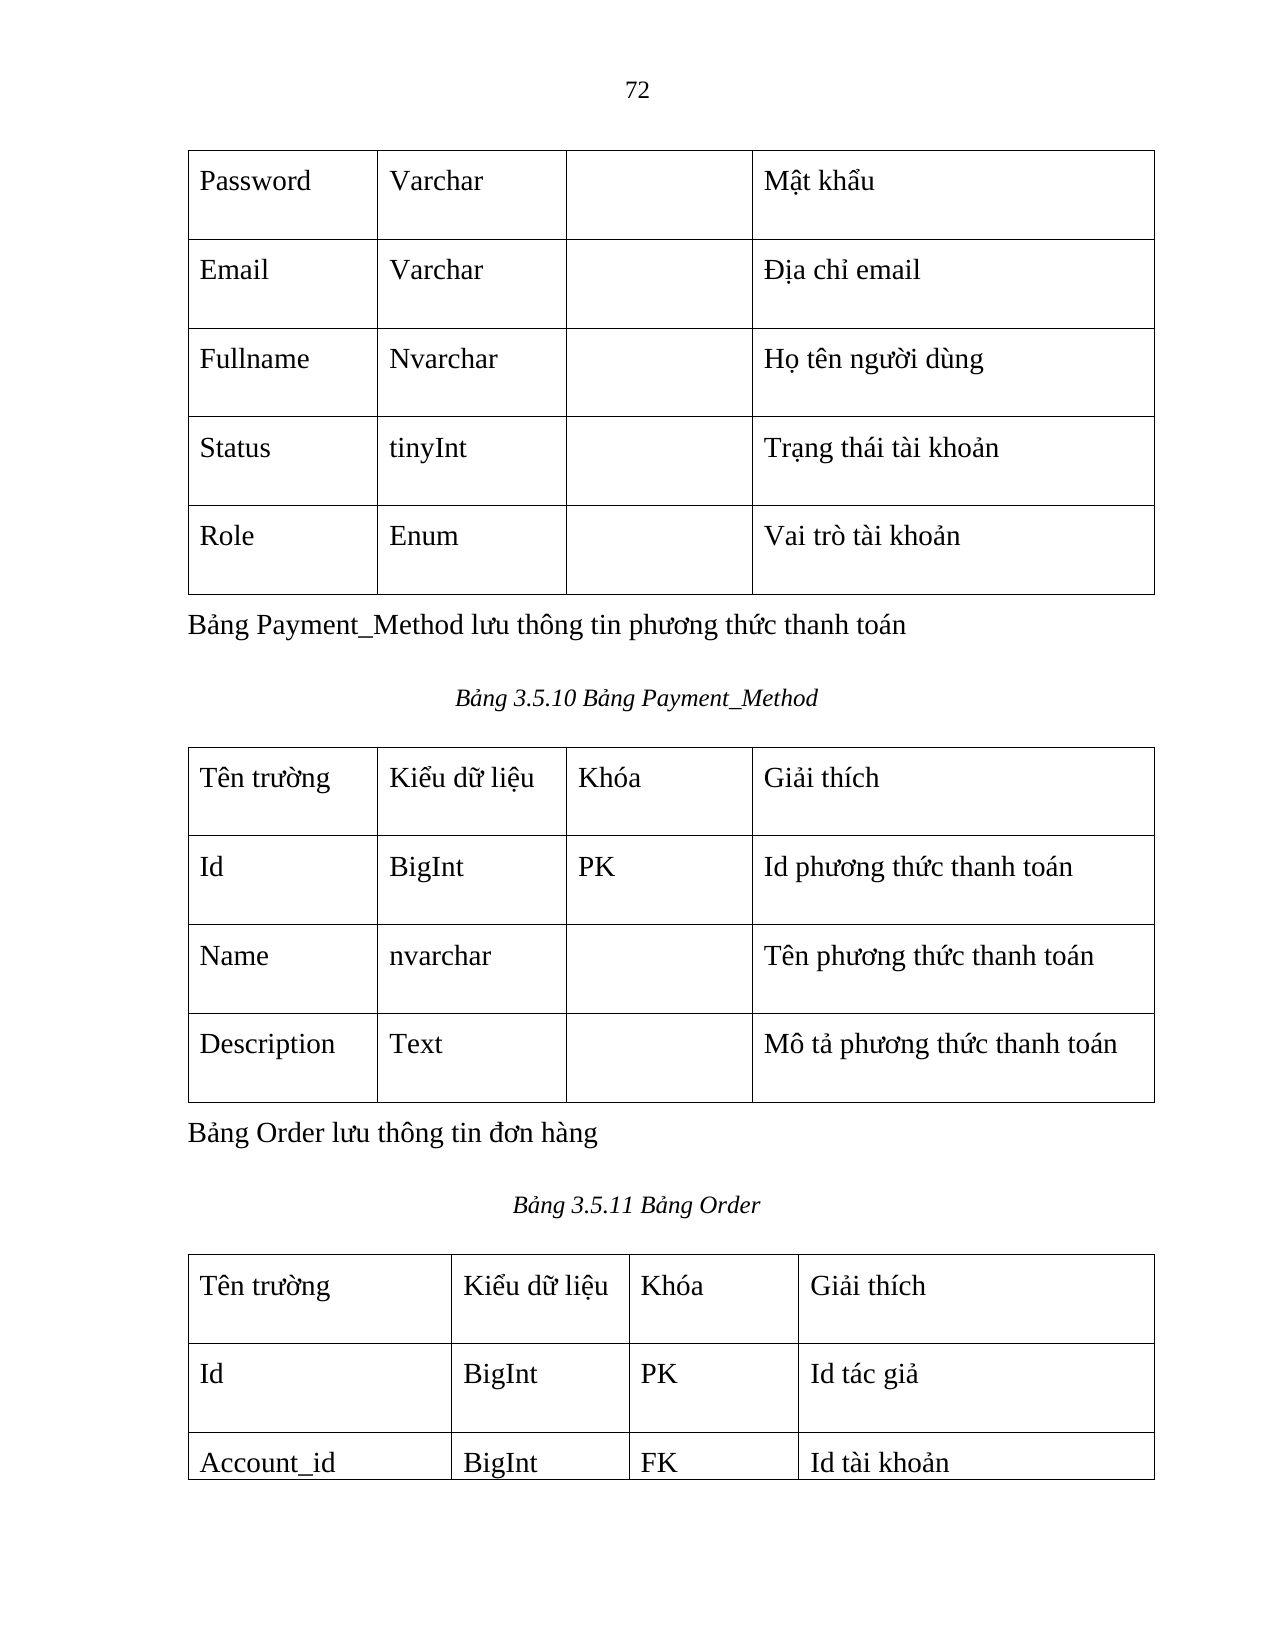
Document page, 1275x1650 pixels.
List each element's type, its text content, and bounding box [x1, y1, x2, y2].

table_cell Varchar [378, 240, 566, 327]
table_header Khóa [630, 1255, 798, 1343]
text Bảng Payment_Method lưu thông tin phương thức thanh toán [187, 607, 1125, 641]
table_cell PK [567, 836, 752, 924]
table_cell Status [189, 417, 377, 505]
table_cell BigInt [378, 836, 566, 924]
table_cell FK [630, 1433, 798, 1479]
table_header Giải thích [753, 748, 1154, 835]
table_cell PK [630, 1344, 798, 1432]
table_cell BigInt [452, 1433, 629, 1479]
table_cell Id [189, 1344, 451, 1432]
table_cell Mật khẩu [753, 151, 1154, 239]
table_cell [567, 329, 752, 416]
table_cell Password [189, 151, 377, 239]
table_cell [567, 925, 752, 1013]
table_cell Account_id [189, 1433, 451, 1479]
table_cell Họ tên người dùng [753, 329, 1154, 416]
table_header Giải thích [799, 1255, 1154, 1343]
table_cell Varchar [378, 151, 566, 239]
table_header Kiểu dữ liệu [378, 748, 566, 835]
table_cell [567, 506, 752, 594]
table_cell Description [189, 1014, 377, 1102]
table_cell [567, 417, 752, 505]
table_header Kiểu dữ liệu [452, 1255, 629, 1343]
table_cell Vai trò tài khoản [753, 506, 1154, 594]
table_cell Mô tả phương thức thanh toán [753, 1014, 1154, 1102]
table_cell Tên phương thức thanh toán [753, 925, 1154, 1013]
table_cell Địa chỉ email [753, 240, 1154, 327]
table_cell Name [189, 925, 377, 1013]
table_cell Id [189, 836, 377, 924]
table_cell Text [378, 1014, 566, 1102]
table_cell Email [189, 240, 377, 327]
table_cell tinyInt [378, 417, 566, 505]
table_cell Enum [378, 506, 566, 594]
table_header Tên trường [189, 1255, 451, 1343]
table_cell Role [189, 506, 377, 594]
table_cell Id tài khoản [799, 1433, 1154, 1479]
table_header Tên trường [189, 748, 377, 835]
table_cell Fullname [189, 329, 377, 416]
table_cell [567, 1014, 752, 1102]
table_cell Id phương thức thanh toán [753, 836, 1154, 924]
table_cell BigInt [452, 1344, 629, 1432]
text Bảng Order lưu thông tin đơn hàng [187, 1115, 1125, 1149]
table_cell Id tác giả [799, 1344, 1154, 1432]
table_cell [567, 240, 752, 327]
table_cell Nvarchar [378, 329, 566, 416]
table_cell [567, 151, 752, 239]
table_cell Trạng thái tài khoản [753, 417, 1154, 505]
table_cell nvarchar [378, 925, 566, 1013]
table_header Khóa [567, 748, 752, 835]
